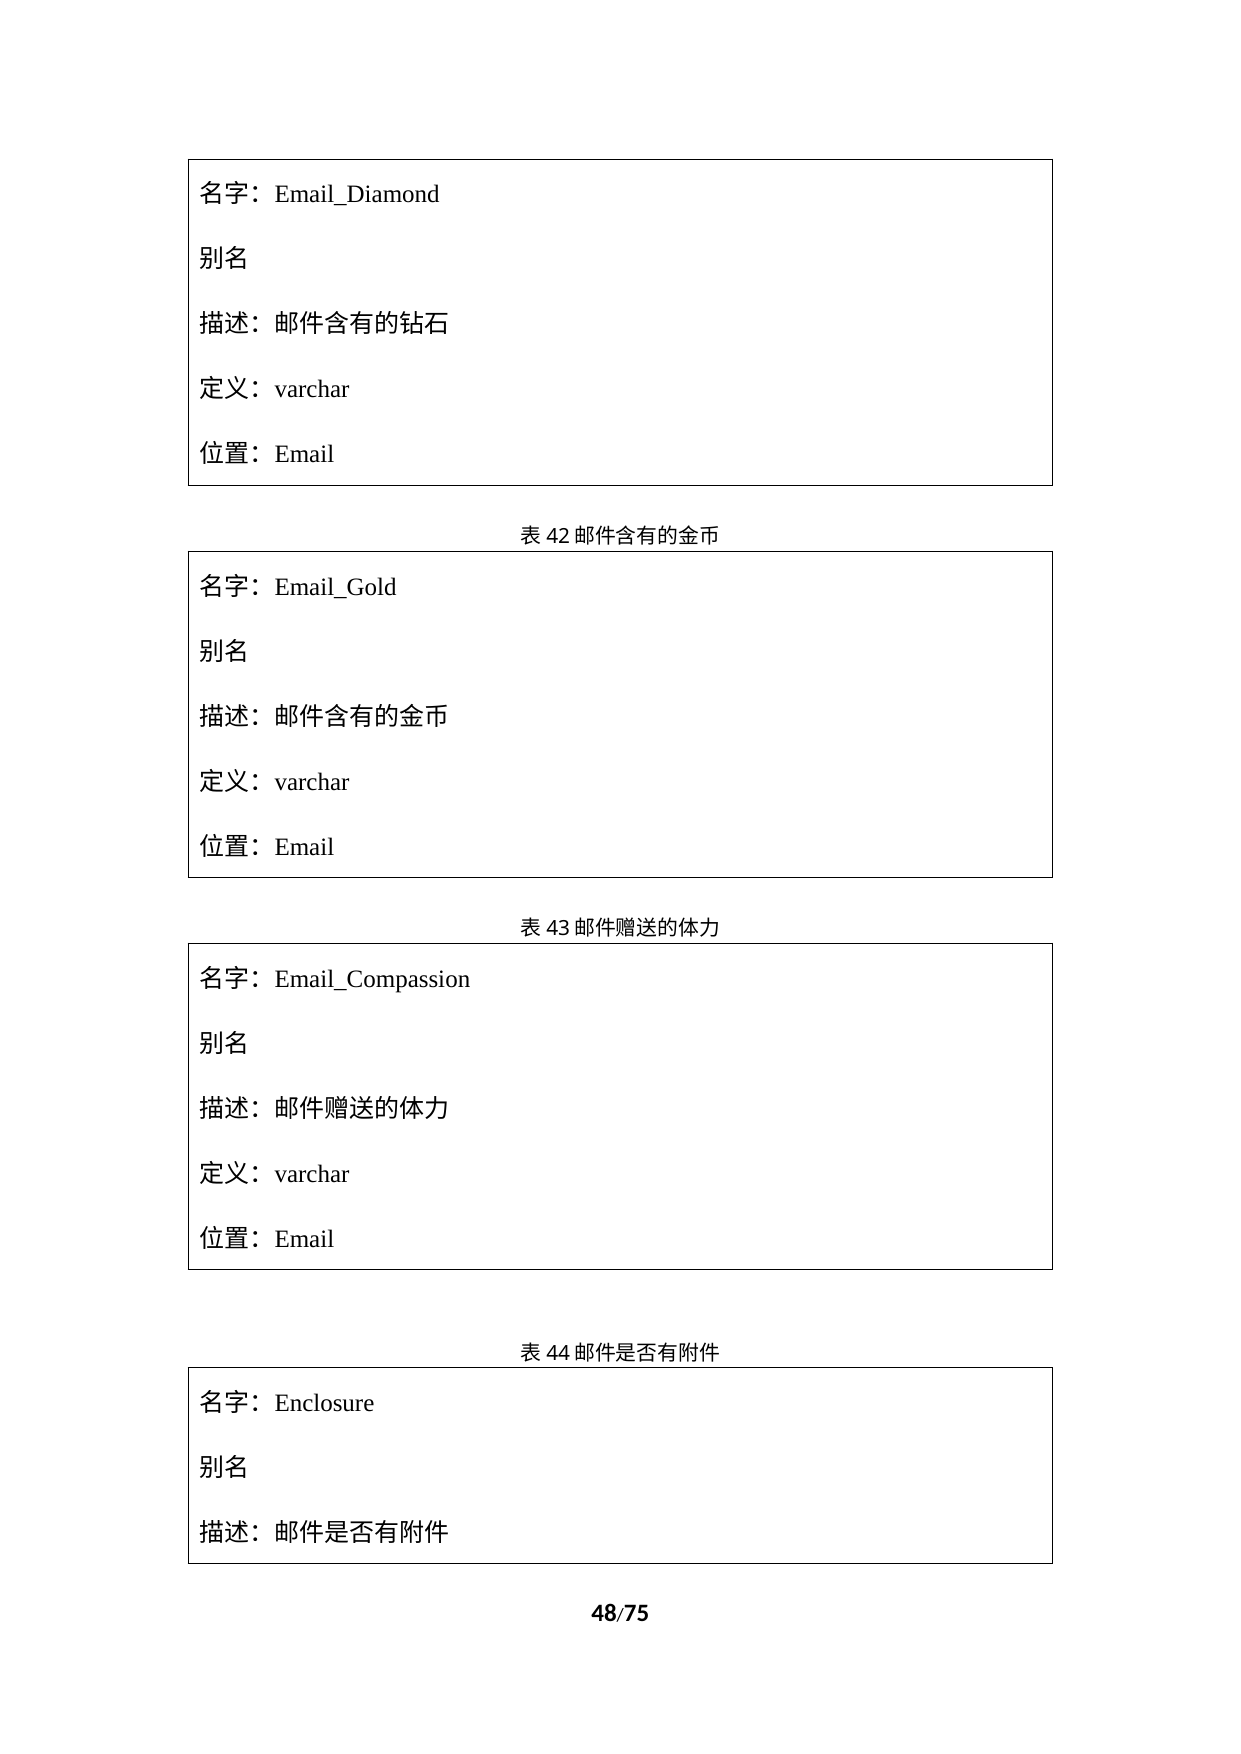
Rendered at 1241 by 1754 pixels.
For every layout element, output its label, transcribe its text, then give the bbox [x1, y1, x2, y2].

table_header 名字：Email_Compassion 别名 描述：邮件赠送的体力 定义：varchar 位置：Email [189, 944, 1052, 1269]
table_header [189, 1368, 1052, 1563]
table_header 名字：Email_Diamond 别名 描述：邮件含有的钻石 定义：varchar 位置：Email [189, 160, 1052, 484]
table_header 名字：Email_Gold 别名 描述：邮件含有的金币 定义：varchar 位置：Email [189, 552, 1052, 877]
